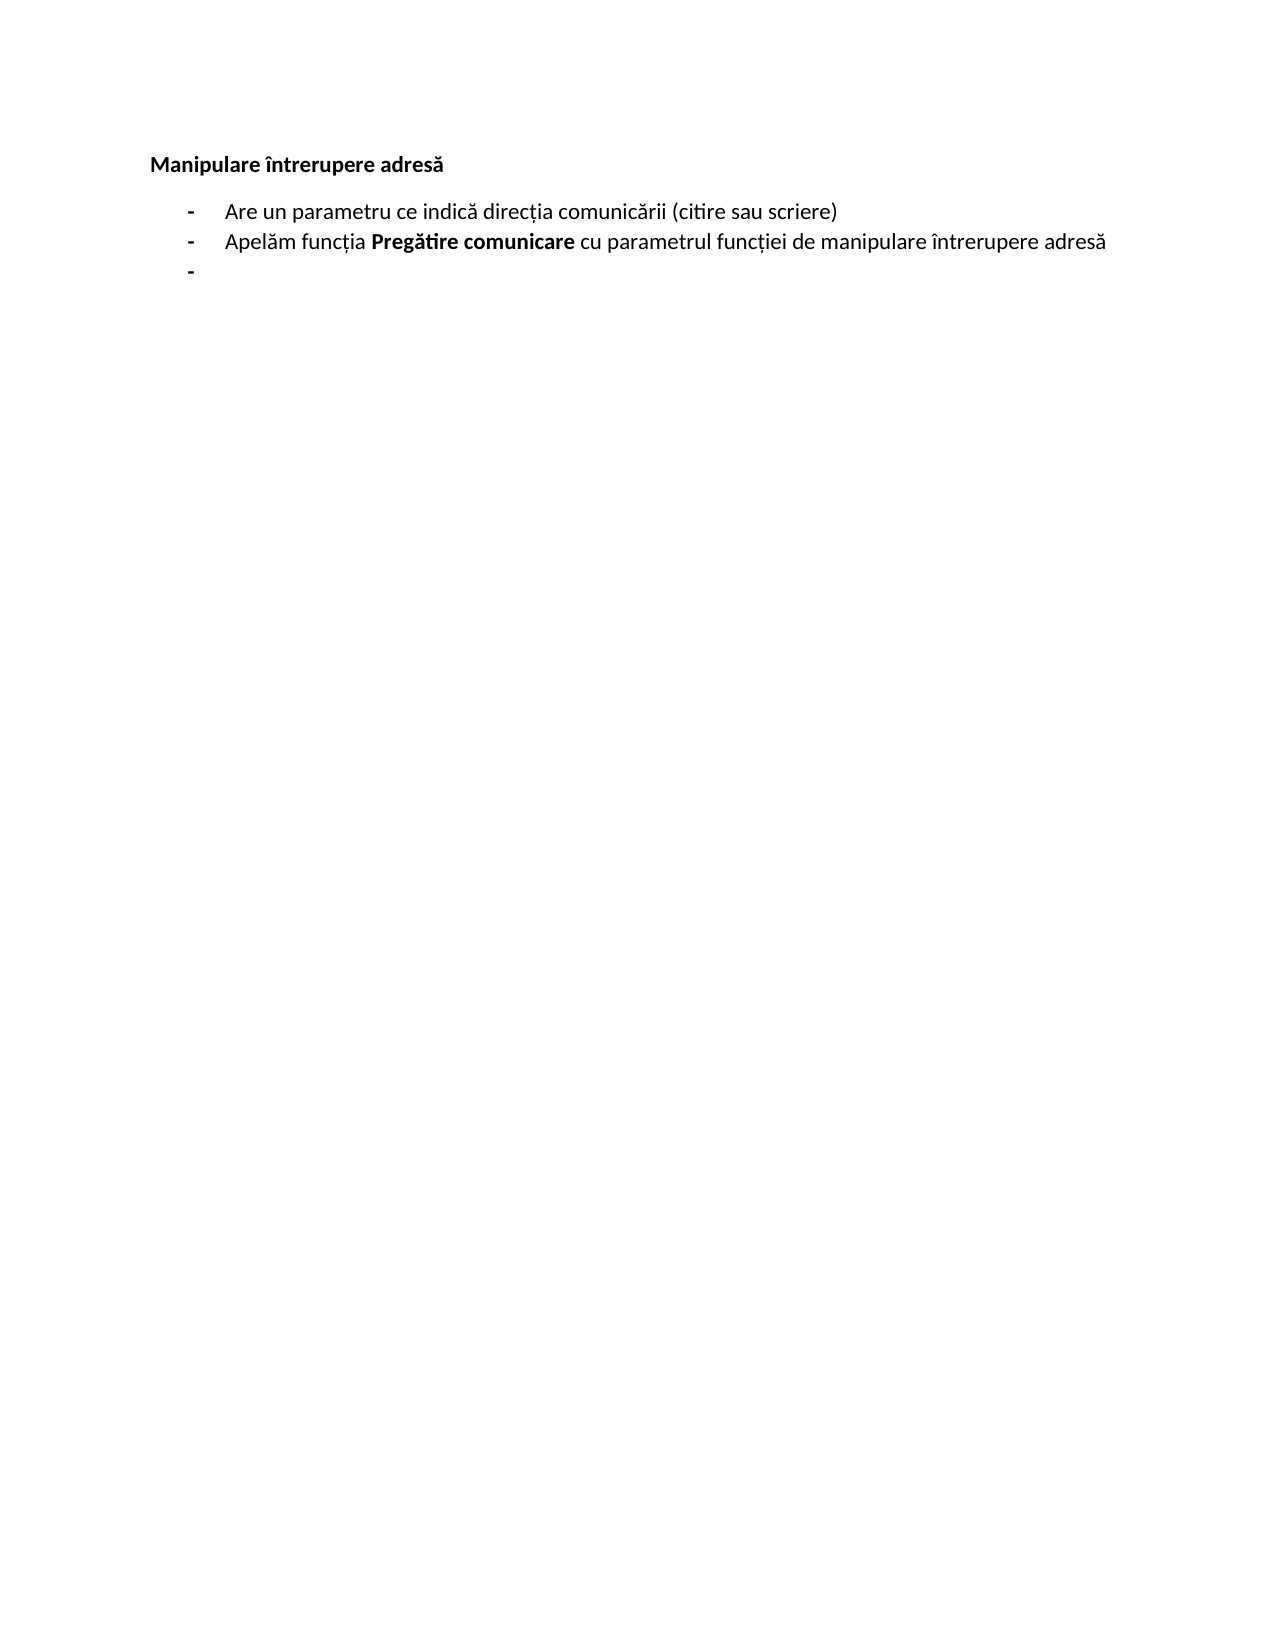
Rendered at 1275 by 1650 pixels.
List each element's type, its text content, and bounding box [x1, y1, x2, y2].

text Manipulare întrerupere adresă [150, 150, 1125, 178]
list Apelăm funcția Pregătire comunicare cu parametrul funcției de manipulare întrerupere adresă [187, 227, 1125, 255]
list Are un parametru ce indică direcția comunicării (citire sau scriere) [187, 197, 1125, 225]
